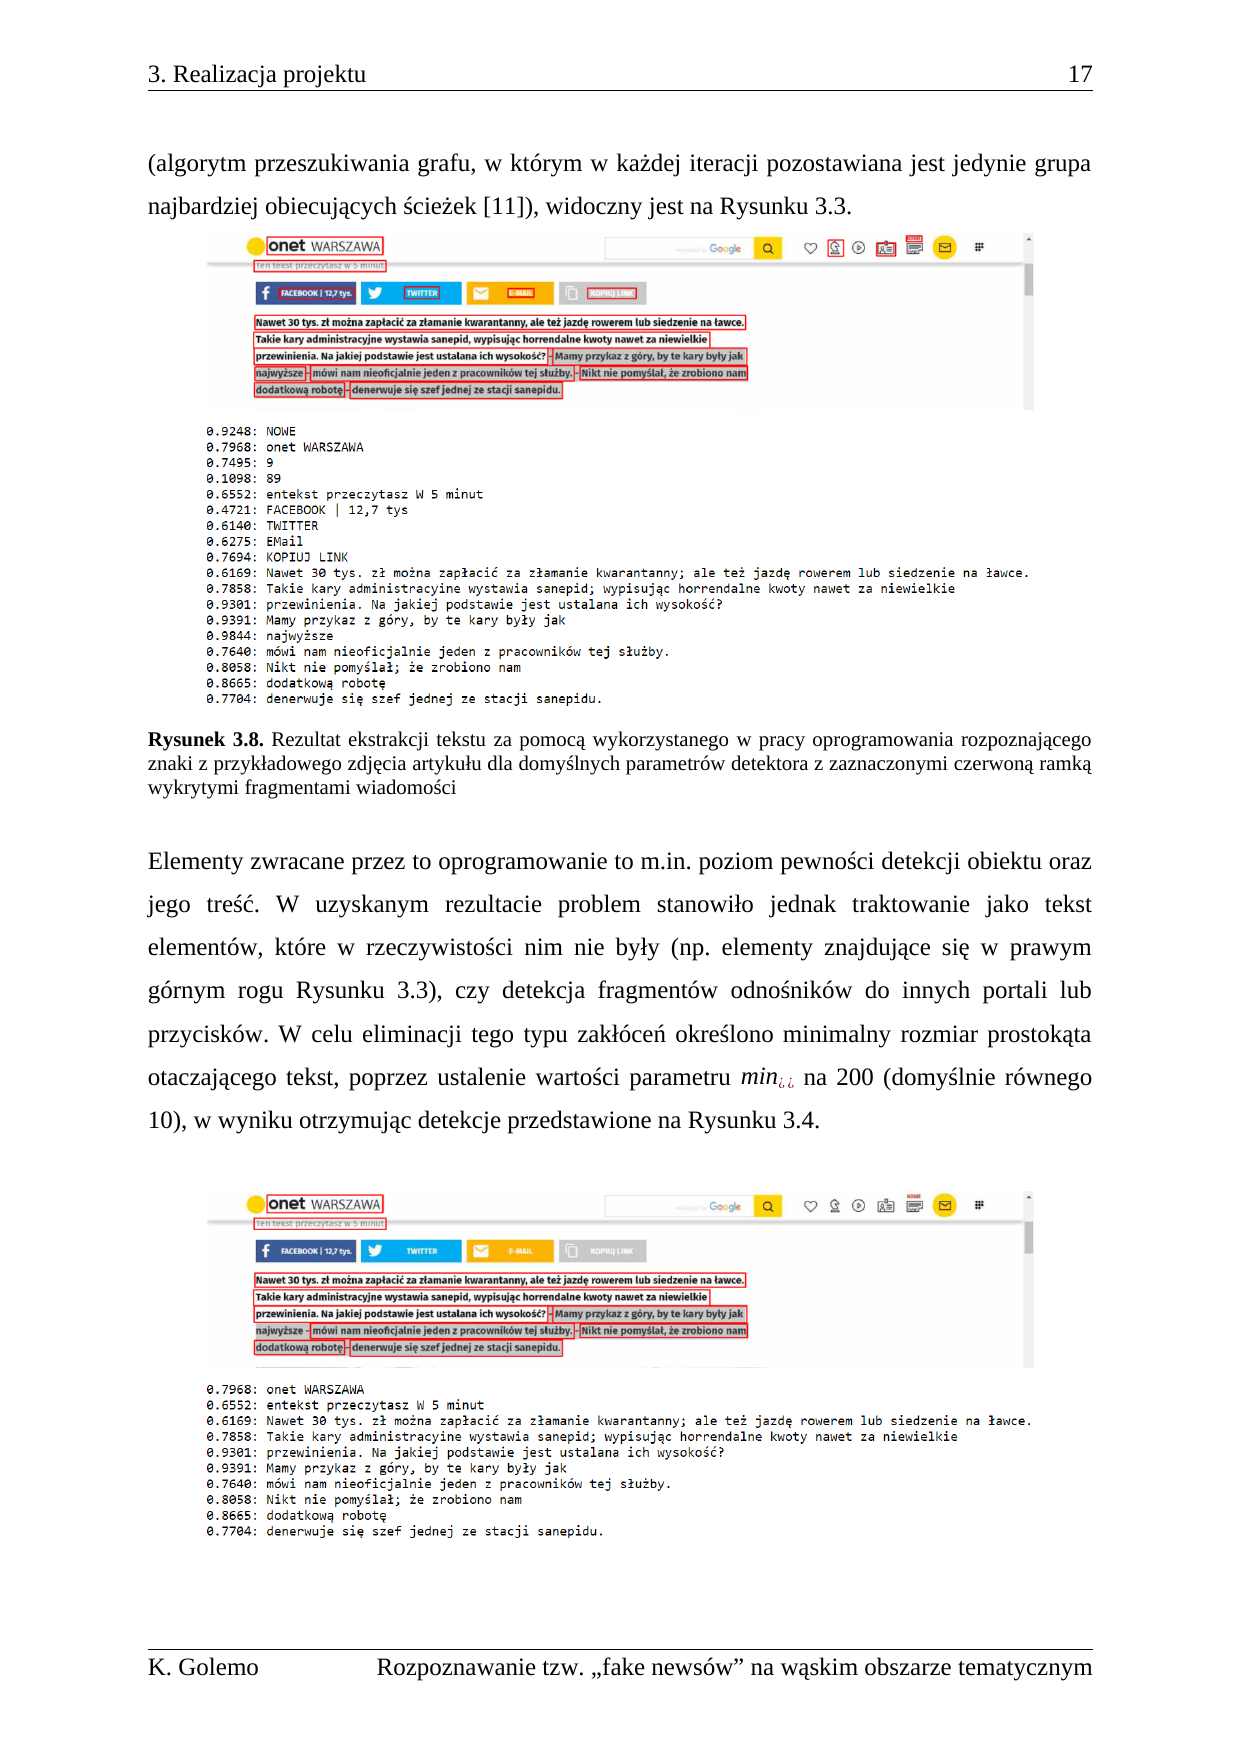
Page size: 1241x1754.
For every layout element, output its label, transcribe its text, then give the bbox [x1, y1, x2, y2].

picture [206, 233, 1034, 410]
picture [206, 1191, 1034, 1368]
picture [206, 1381, 1034, 1540]
text Elementy zwracane przez to oprogramowanie to m.in. poziom pewności detekcji obiektu oraz jego treść. W uzyskanym rezultacie problem stanowiło jednak traktowanie jako tekst elementów, które w rzeczywistości nim nie były (np. elementy znajdujące się w prawym górnym rogu Rysunku 3.3), czy detekcja fragmentów odnośników do innych portali lub przycisków. W celu eliminacji tego typu zakłóceń określono minimalny rozmiar prostokąta otaczającego tekst, poprzez ustalenie wartości parametru na 200 (domyślnie równego 10), w wyniku otrzymując detekcje przedstawione na Rysunku 3.4. [148, 846, 1093, 1134]
picture [206, 423, 1034, 709]
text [148, 148, 1093, 219]
